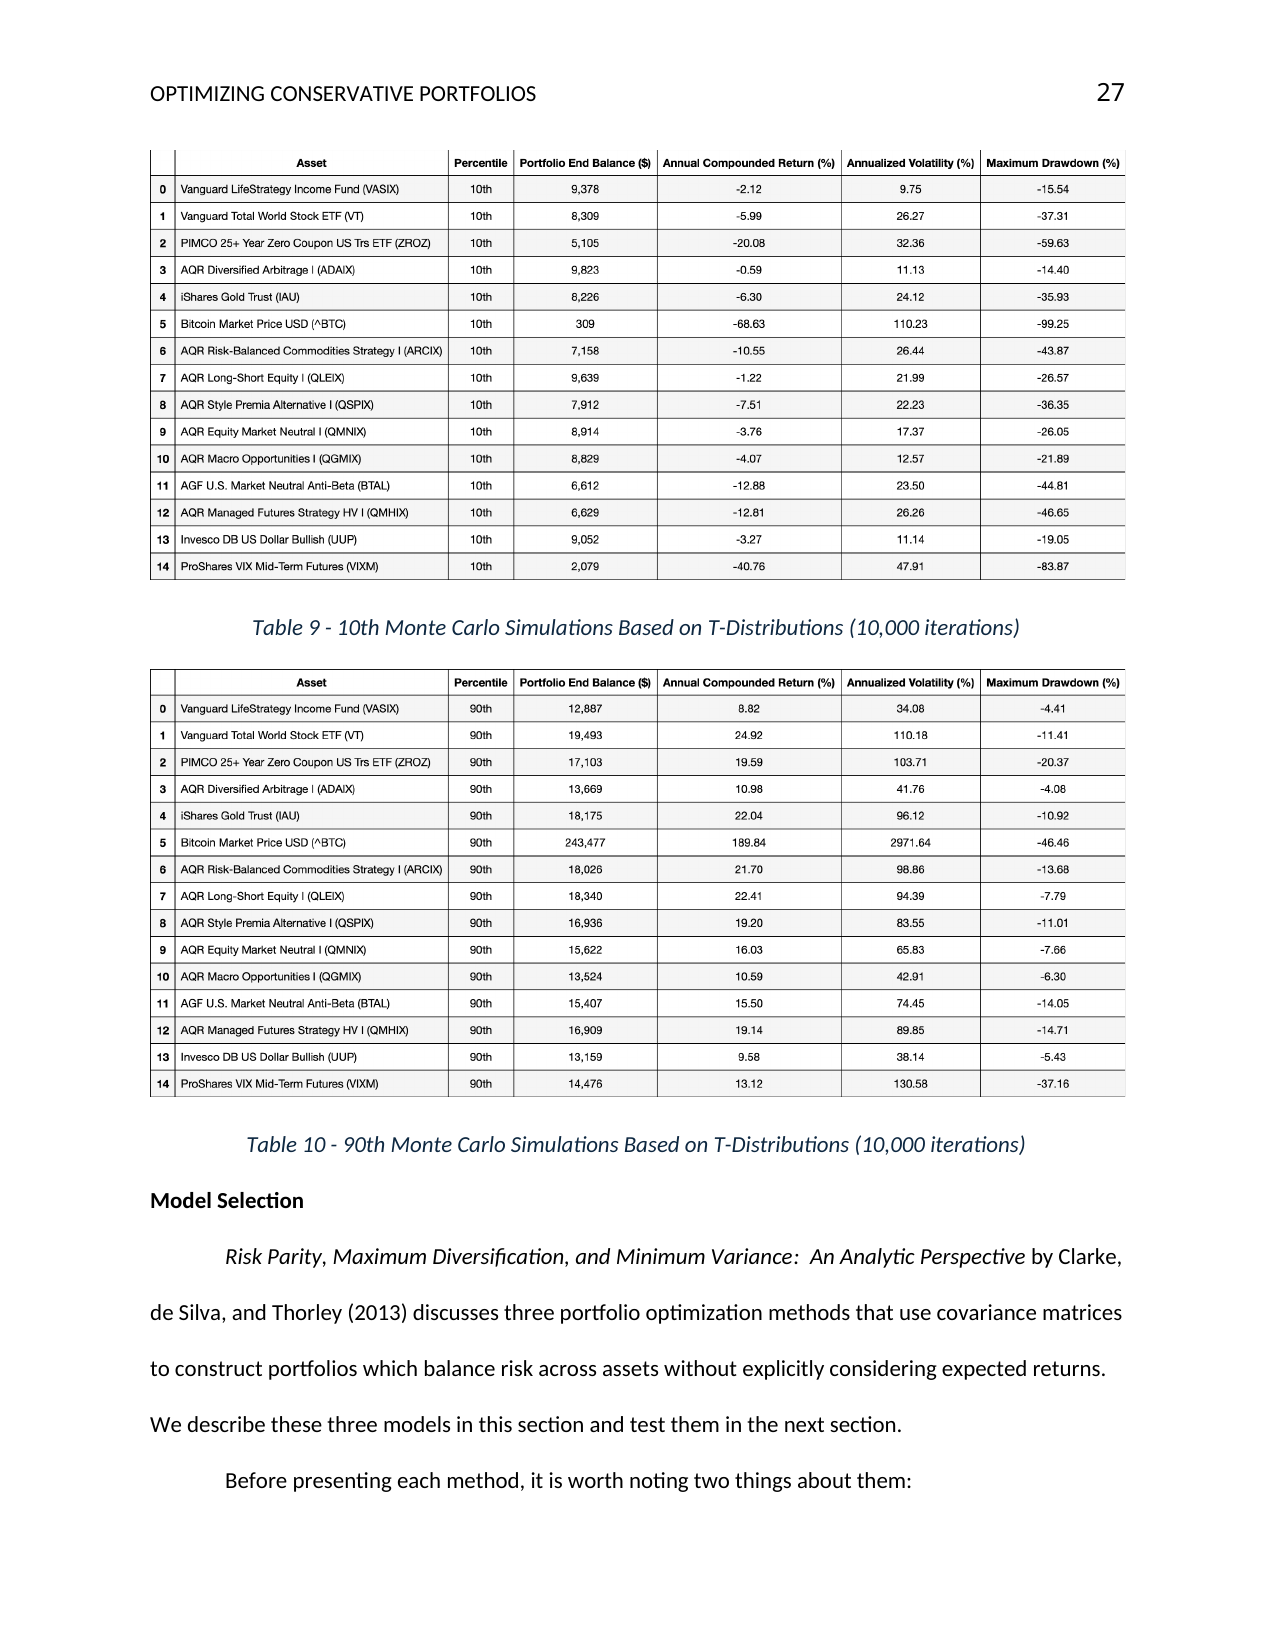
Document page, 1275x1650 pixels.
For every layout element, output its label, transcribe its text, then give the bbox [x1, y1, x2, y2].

text Table 9 - 10th Monte Carlo Simulations Based on T-Distributions (10,000 iterations) [150, 613, 1125, 641]
text Model Selection [150, 1186, 1125, 1214]
picture [150, 150, 1125, 580]
picture [150, 669, 1125, 1097]
text Table 10 - 90th Monte Carlo Simulations Based on T-Distributions (10,000 iterations) [150, 1130, 1125, 1158]
text Before presenting each method, it is worth noting two things about them: [150, 1467, 1125, 1495]
text Risk Parity, Maximum Diversification, and Minimum Variance: An Analytic Perspective by Clarke, de Silva, and Thorley (2013) discusses three portfolio optimization methods that use covariance matrices to construct portfolios which balance risk across assets without explicitly considering expected returns. We describe these three models in this section and test them in the next section. [150, 1242, 1125, 1439]
